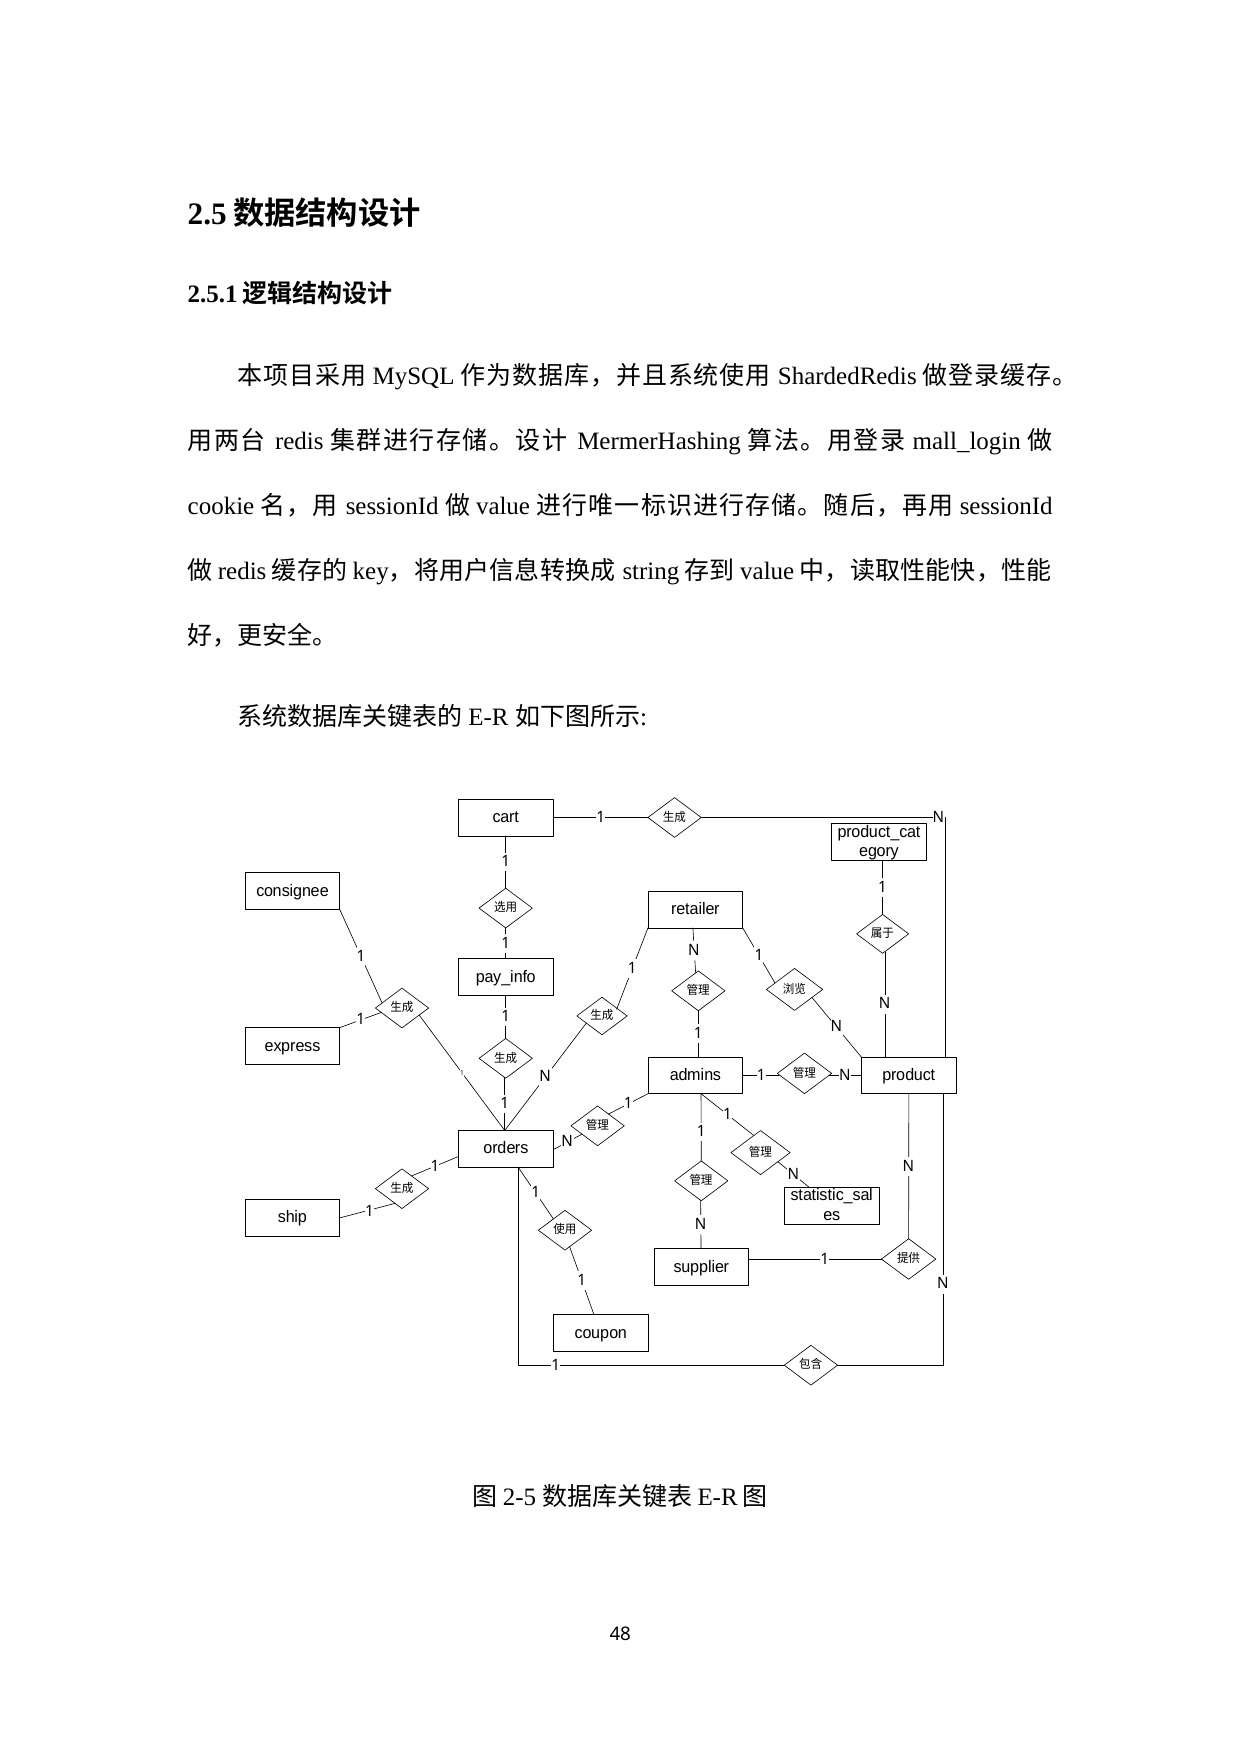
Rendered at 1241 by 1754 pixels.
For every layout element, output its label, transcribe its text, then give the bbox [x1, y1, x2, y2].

text 系统数据库关键表的 E-R 如下图所示: [187, 682, 1053, 747]
text 图2-5 数据库关键表E-R图 [187, 1462, 1053, 1527]
subtitle 2.5数据结构设计 [187, 178, 1053, 243]
text 本项目采用MySQL作为数据库，并且系统使用ShardedRedis做登录缓存。用两台 redis集群进行存储。设计 MermerHashing算法。用登录mall_login做cookie名，用 sessionId做value进行唯一标识进行存储。随后，再用sessionId做redis缓存的key，将用户信息转换成 string存到value中，读取性能快，性能好，更安全。 [187, 341, 1053, 666]
subtitle 2.5.1逻辑结构设计 [187, 259, 1053, 324]
